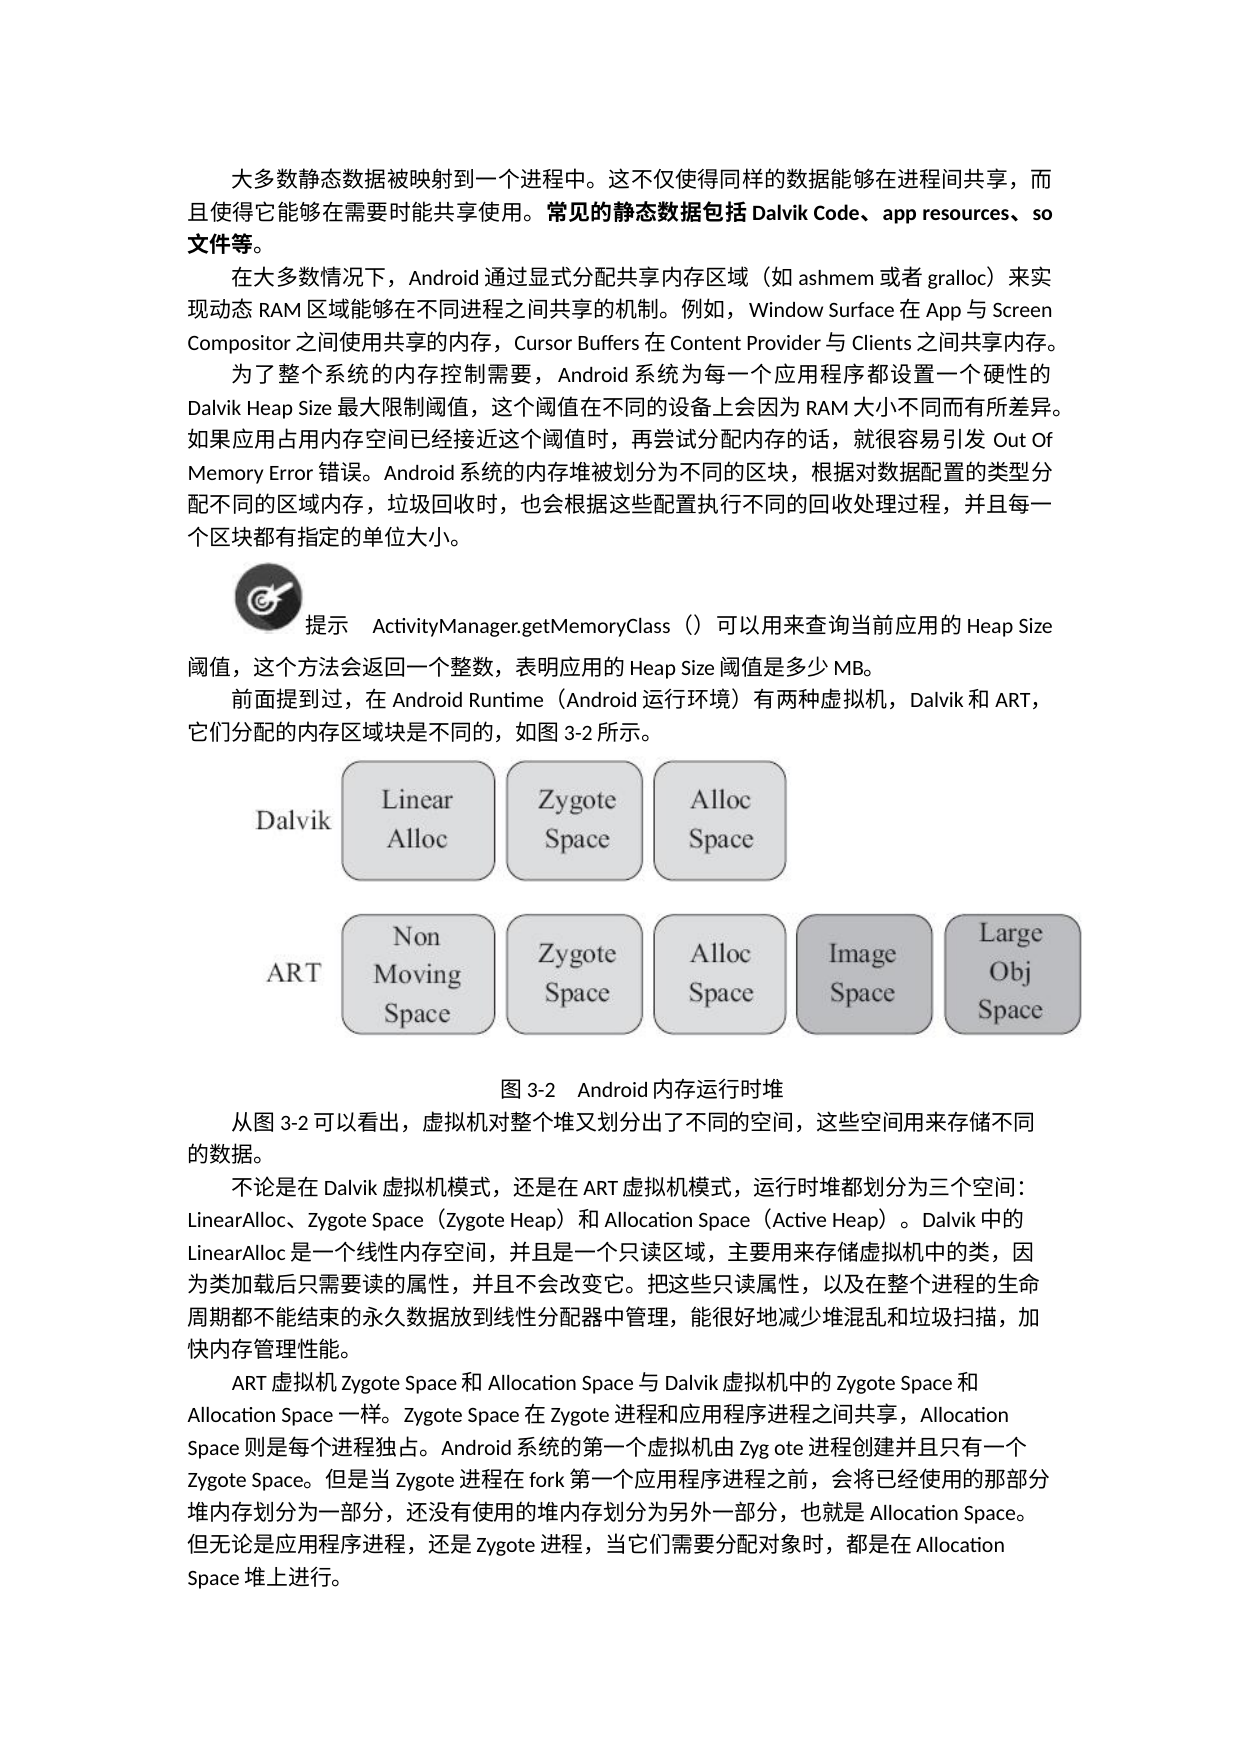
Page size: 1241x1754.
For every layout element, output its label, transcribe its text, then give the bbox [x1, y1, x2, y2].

text 提示 ActivityManager.getMemoryClass（）可以用来查询当前应用的Heap Size阈值，这个方法会返回一个整数，表明应用的Heap Size阈值是多少MB。 [187, 552, 1053, 682]
picture [231, 561, 306, 634]
text 不论是在Dalvik虚拟机模式，还是在ART虚拟机模式，运行时堆都划分为三个空间：LinearAlloc、Zygote Space（Zygote Heap）和Allocation Space（Active Heap）。Dalvik中的LinearAlloc是一个线性内存空间，并且是一个只读区域，主要用来存储虚拟机中的类，因为类加载后只需要读的属性，并且不会改变它。把这些只读属性，以及在整个进程的生命周期都不能结束的永久数据放到线性分配器中管理，能很好地减少堆混乱和垃圾扫描，加快内存管理性能。 [187, 1169, 1053, 1364]
text 为了整个系统的内存控制需要，Android系统为每一个应用程序都设置一个硬性的Dalvik Heap Size最大限制阈值，这个阈值在不同的设备上会因为RAM大小不同而有所差异。如果应用占用内存空间已经接近这个阈值时，再尝试分配内存的话，就很容易引发Out Of Memory Error错误。Android系统的内存堆被划分为不同的区块，根据对数据配置的类型分配不同的区域内存，垃圾回收时，也会根据这些配置执行不同的回收处理过程，并且每一个区块都有指定的单位大小。 [187, 357, 1053, 552]
text 图3-2 Android内存运行时堆 [187, 1072, 1053, 1104]
text 在大多数情况下，Android通过显式分配共享内存区域（如ashmem或者gralloc）来实现动态RAM区域能够在不同进程之间共享的机制。例如，Window Surface在App与Screen Compositor之间使用共享的内存，Cursor Buffers在Content Provider与Clients之间共享内存。 [187, 259, 1053, 357]
text ART虚拟机Zygote Space和Allocation Space与Dalvik虚拟机中的Zygote Space和Allocation Space一样。Zygote Space在Zygote进程和应用程序进程之间共享，Allocation Space则是每个进程独占。Android系统的第一个虚拟机由Zyg ote进程创建并且只有一个Zygote Space。但是当Zygote进程在fork第一个应用程序进程之前，会将已经使用的那部分堆内存划分为一部分，还没有使用的堆内存划分为另外一部分，也就是Allocation Space。但无论是应用程序进程，还是Zygote进程，当它们需要分配对象时，都是在Allocation Space堆上进行。 [187, 1364, 1053, 1592]
text 从图3-2可以看出，虚拟机对整个堆又划分出了不同的空间，这些空间用来存储不同的数据。 [187, 1104, 1053, 1169]
text 大多数静态数据被映射到一个进程中。这不仅使得同样的数据能够在进程间共享，而且使得它能够在需要时能共享使用。常见的静态数据包括Dalvik Code、app resources、so文件等。 [187, 162, 1053, 259]
text 前面提到过，在Android Runtime（Android运行环境）有两种虚拟机，Dalvik和ART，它们分配的内存区域块是不同的，如图3-2所示。 [187, 682, 1053, 747]
picture [231, 747, 1097, 1047]
